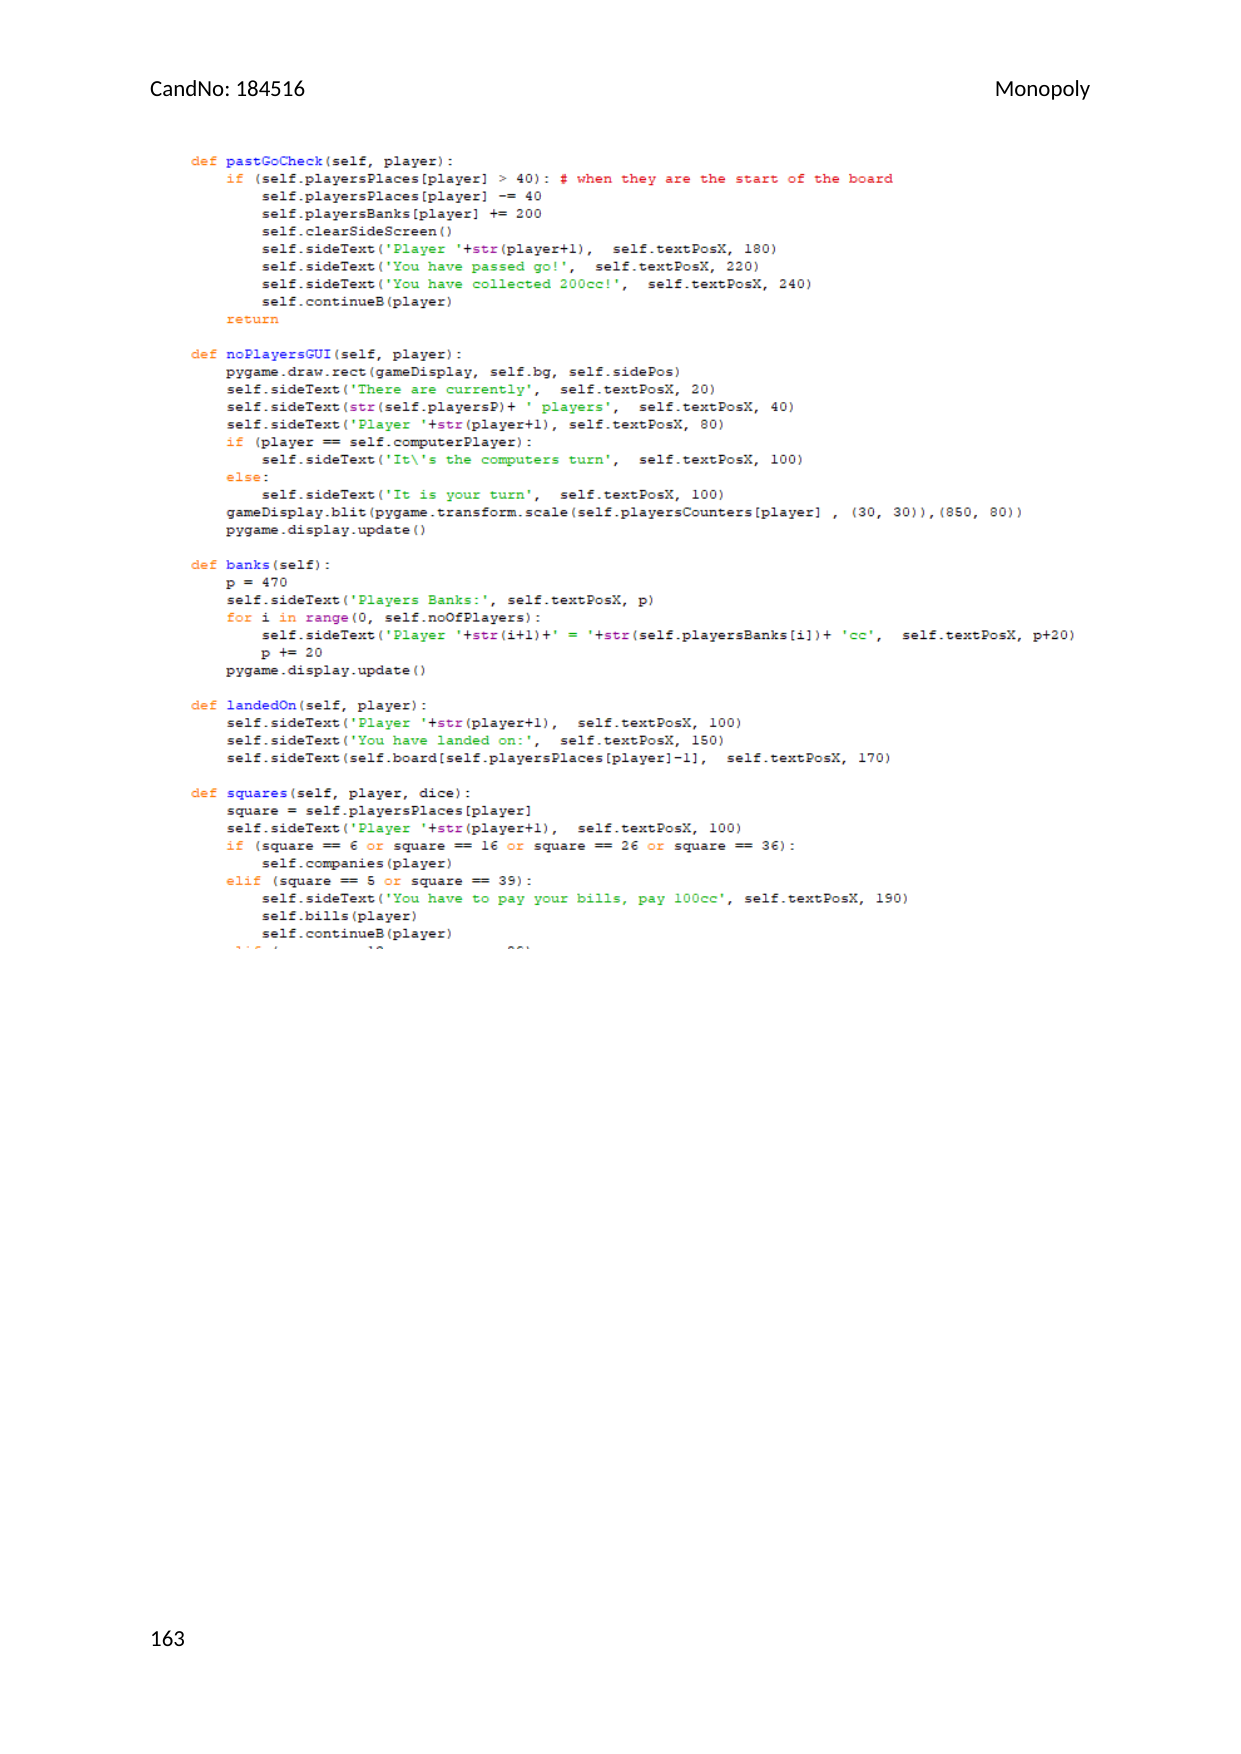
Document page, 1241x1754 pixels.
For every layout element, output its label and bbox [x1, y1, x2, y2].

picture [150, 150, 1091, 949]
